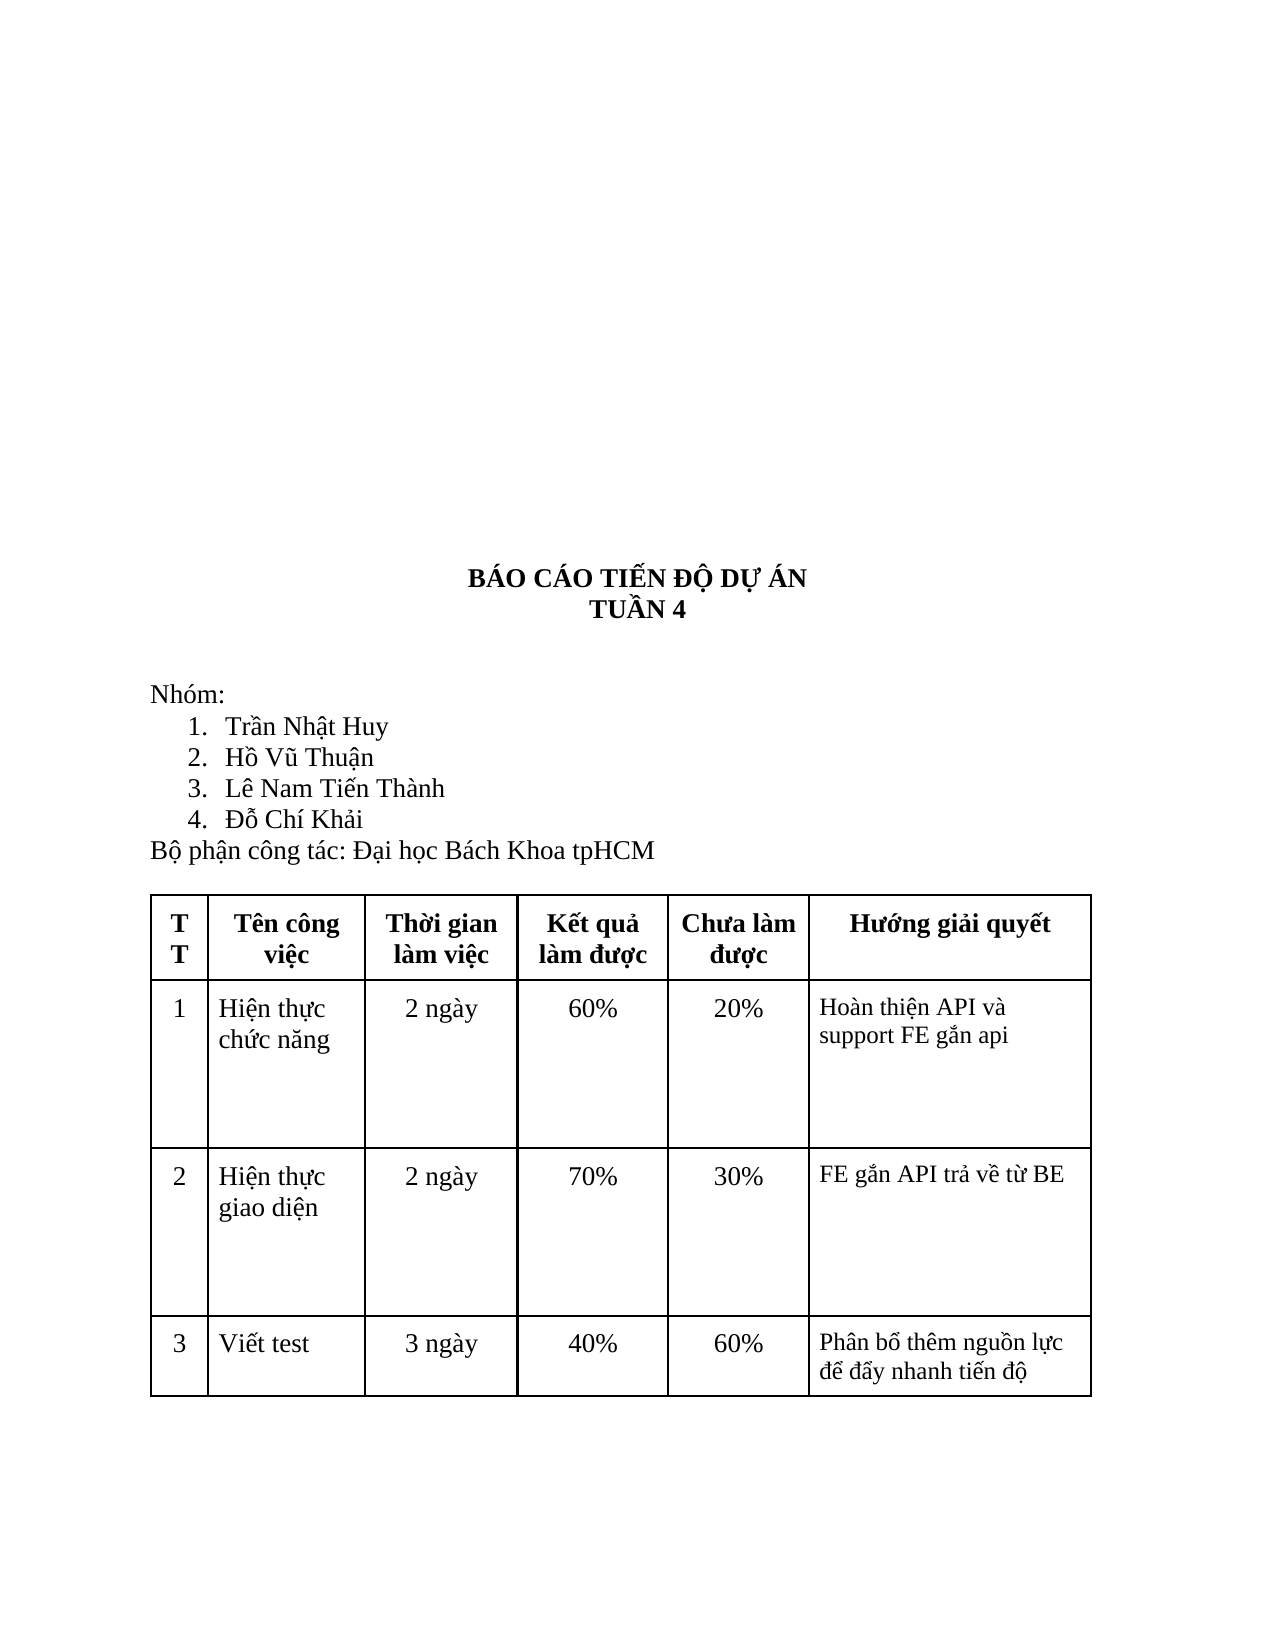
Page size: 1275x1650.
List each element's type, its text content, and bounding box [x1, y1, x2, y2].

table_cell FE gắn API trả về từ BE [810, 1149, 1090, 1315]
table_header Chưa làm được [669, 896, 808, 979]
table_cell 70% [519, 1149, 667, 1315]
table_cell 3 [152, 1317, 207, 1395]
table_cell 1 [152, 981, 207, 1147]
text BÁO CÁO TIẾN ĐỘ DỰ ÁN [150, 562, 1125, 594]
table_cell 3 ngày [366, 1317, 516, 1395]
table_cell 60% [519, 981, 667, 1147]
list Hồ Vũ Thuận [187, 741, 1125, 772]
table_cell Hoàn thiện API và support FE gắn api [810, 981, 1090, 1147]
table_header Hướng giải quyết [810, 896, 1090, 979]
table_cell Hiện thực chức năng [209, 981, 364, 1147]
table_cell 30% [669, 1149, 808, 1315]
text TUẦN 4 [150, 594, 1125, 625]
table_header Thời gian làm việc [366, 896, 516, 979]
table_header TT [152, 896, 207, 979]
text Nhóm: [150, 678, 1125, 710]
table_header Kết quả làm được [519, 896, 667, 979]
table_cell 2 ngày [366, 1149, 516, 1315]
table_cell 2 ngày [366, 981, 516, 1147]
table_cell 40% [519, 1317, 667, 1395]
table_cell Hiện thực giao diện [209, 1149, 364, 1315]
table_cell Viết test [209, 1317, 364, 1395]
list Đỗ Chí Khải [187, 803, 1125, 834]
table_header Tên công việc [209, 896, 364, 979]
list Trần Nhật Huy [187, 710, 1125, 741]
table_cell Phân bổ thêm nguồn lực để đẩy nhanh tiến độ [810, 1317, 1090, 1395]
table_cell 2 [152, 1149, 207, 1315]
text Bộ phận công tác: Đại học Bách Khoa tpHCM [150, 834, 1125, 865]
table_cell 20% [669, 981, 808, 1147]
table_cell 60% [669, 1317, 808, 1395]
list Lê Nam Tiến Thành [187, 772, 1125, 803]
